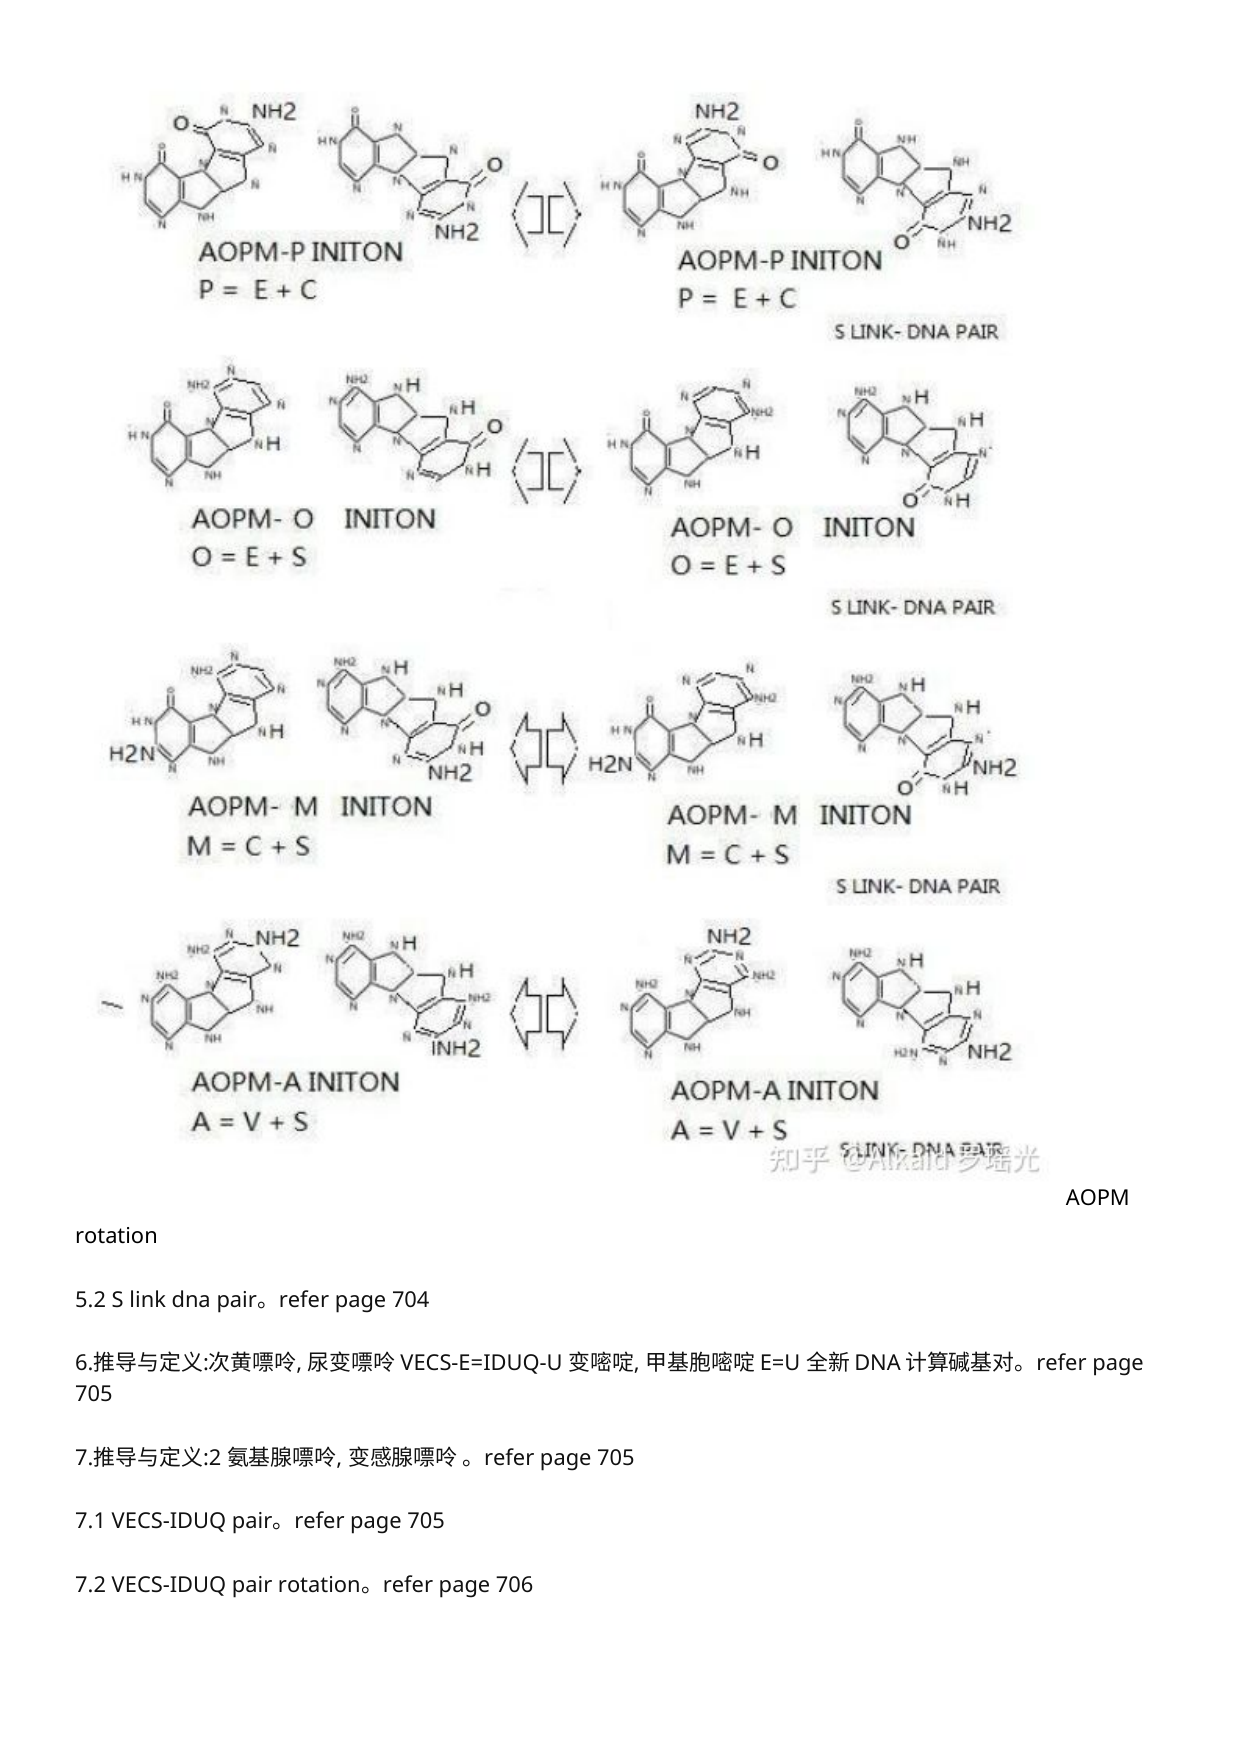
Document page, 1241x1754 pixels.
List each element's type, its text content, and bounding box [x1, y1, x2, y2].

text 7.1 VECS-IDUQ pair。refer page 705 [75, 1503, 1165, 1536]
text 5.2 S link dna pair。refer page 704 [75, 1281, 1165, 1314]
text 7.推导与定义:2 氨基腺嘌呤, 变感腺嘌呤 。refer page 705 [75, 1440, 1165, 1473]
text 7.2 VECS-IDUQ pair rotation。refer page 706 [75, 1566, 1165, 1599]
text 6.推导与定义:次黄嘌呤, 尿变嘌呤 VECS-E=IDUQ-U 变嘧啶, 甲基胞嘧啶 E=U 全新DNA计算碱基对。refer page 705 [75, 1344, 1165, 1409]
picture [75, 80, 1066, 1200]
